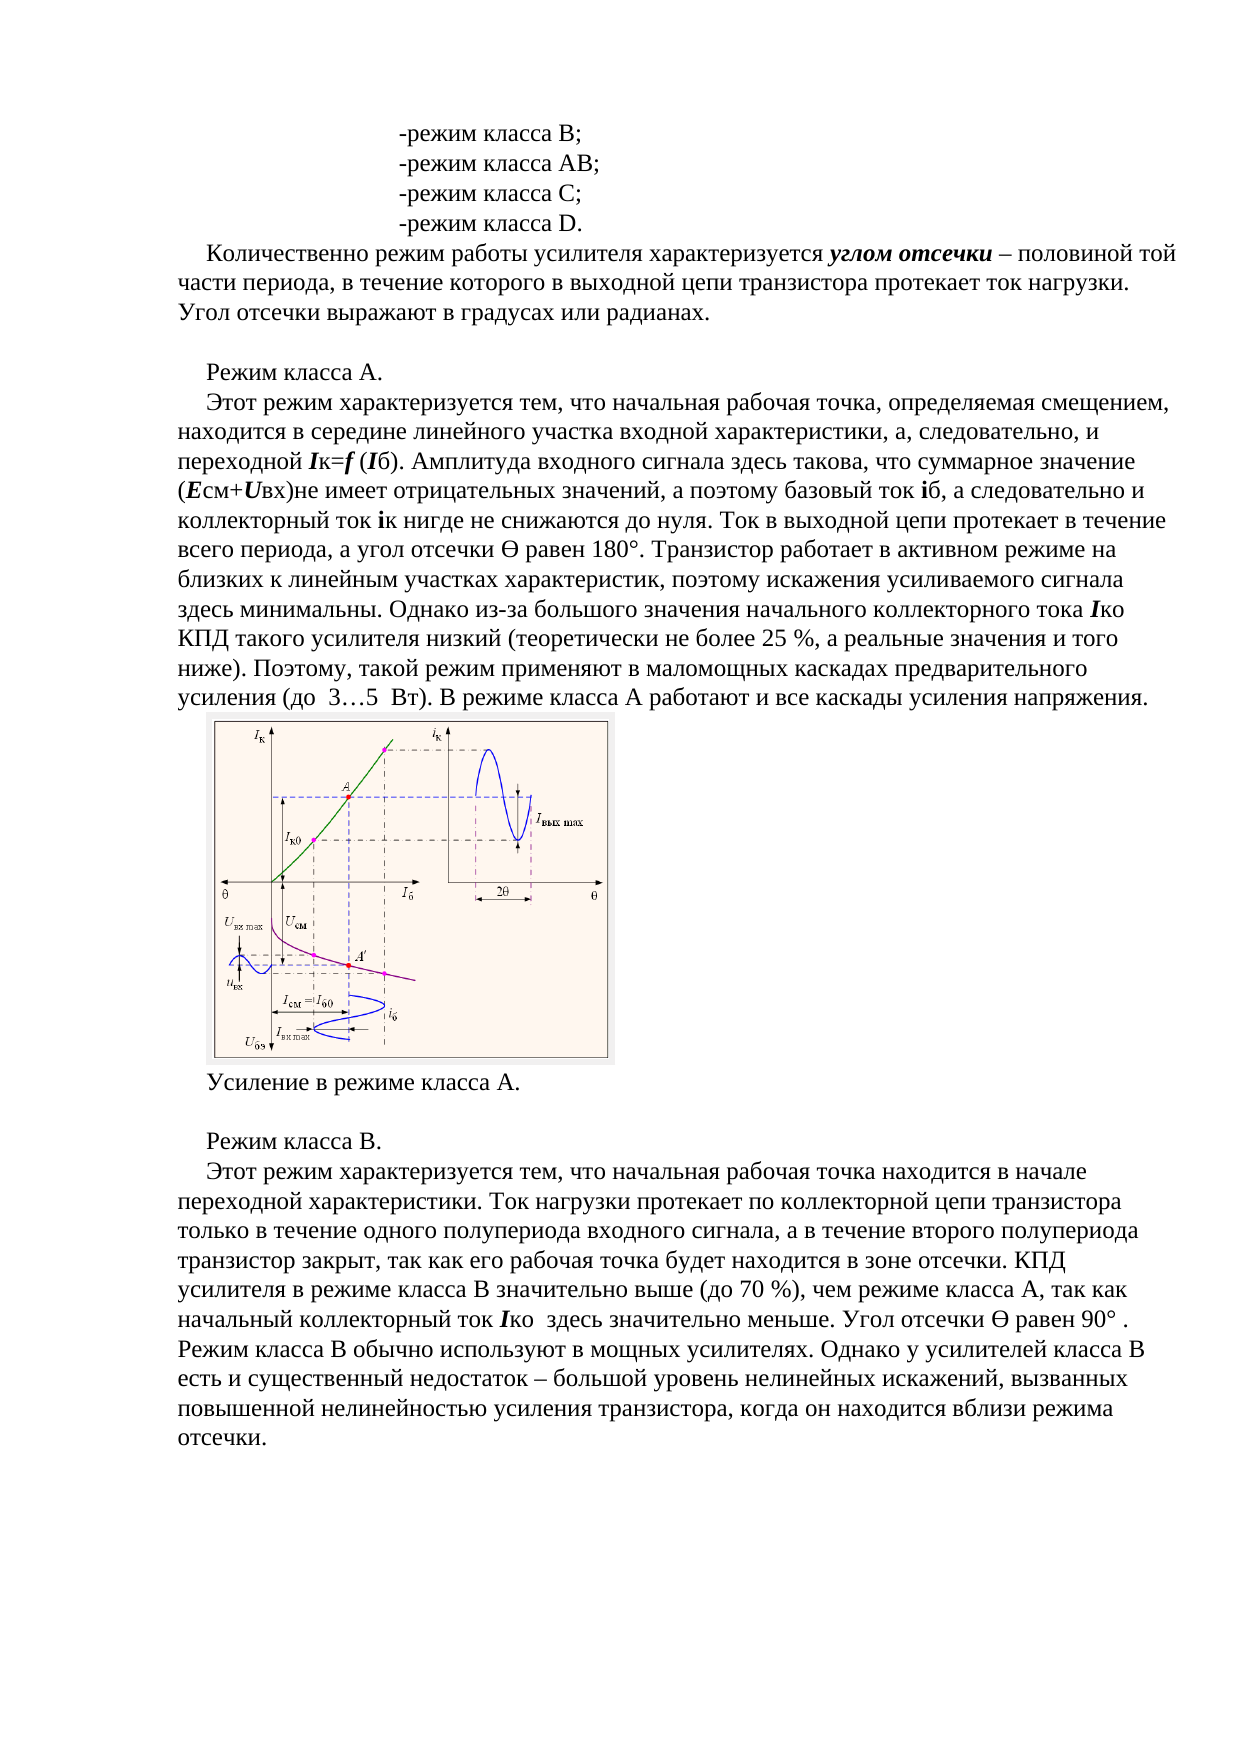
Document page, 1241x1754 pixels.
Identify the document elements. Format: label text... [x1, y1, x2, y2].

text -режим класса D. [177, 208, 1178, 237]
text Усиление в режиме класса А. [177, 1067, 1178, 1095]
text -режим класса AB; [177, 148, 1178, 177]
text Этот режим характеризуется тем, что начальная рабочая точка, определяемая смещением, находится в середине линейного участка входной характеристики, а, следовательно, и переходной Iк=f (Iб). Амплитуда входного сигнала здесь такова, что суммарное значение (Eсм+Uвх)не имеет отрицательных значений, а поэтому базовый ток iб, а следовательно и коллекторный ток iк нигде не снижаются до нуля. Ток в выходной цепи протекает в течение всего периода, а угол отсечки ϴ равен 180°. Транзистор работает в активном режиме на близких к линейным участках характеристик, поэтому искажения усиливаемого сигнала здесь минимальны. Однако из-за большого значения начального коллекторного тока Iко КПД такого усилителя низкий (теоретически не более 25 %, а реальные значения и того ниже). Поэтому, такой режим применяют в маломощных каскадах предварительного усиления (до 3…5 Вт). В режиме класса А работают и все каскады усиления напряжения. [177, 387, 1178, 711]
picture [212, 719, 609, 1059]
text Режим класса B. [177, 1126, 1178, 1155]
text Количественно режим работы усилителя характеризуется углом отсечки – половиной той части периода, в течение которого в выходной цепи транзистора протекает ток нагрузки. Угол отсечки выражают в градусах или радианах. [177, 238, 1178, 326]
text -режим класса B; [177, 118, 1178, 147]
text Режим класса А. [177, 357, 1178, 385]
text -режим класса C; [177, 178, 1178, 207]
text Этот режим характеризуется тем, что начальная рабочая точка находится в начале переходной характеристики. Ток нагрузки протекает по коллекторной цепи транзистора только в течение одного полупериода входного сигнала, а в течение второго полупериода транзистор закрыт, так как его рабочая точка будет находится в зоне отсечки. КПД усилителя в режиме класса В значительно выше (до 70 %), чем режиме класса А, так как начальный коллекторный ток Iко здесь значительно меньше. Угол отсечки ϴ равен 90° . Режим класса В обычно используют в мощных усилителях. Однако у усилителей класса В есть и существенный недостаток – большой уровень нелинейных искажений, вызванных повышенной нелинейностью усиления транзистора, когда он находится вблизи режима отсечки. [177, 1156, 1178, 1451]
